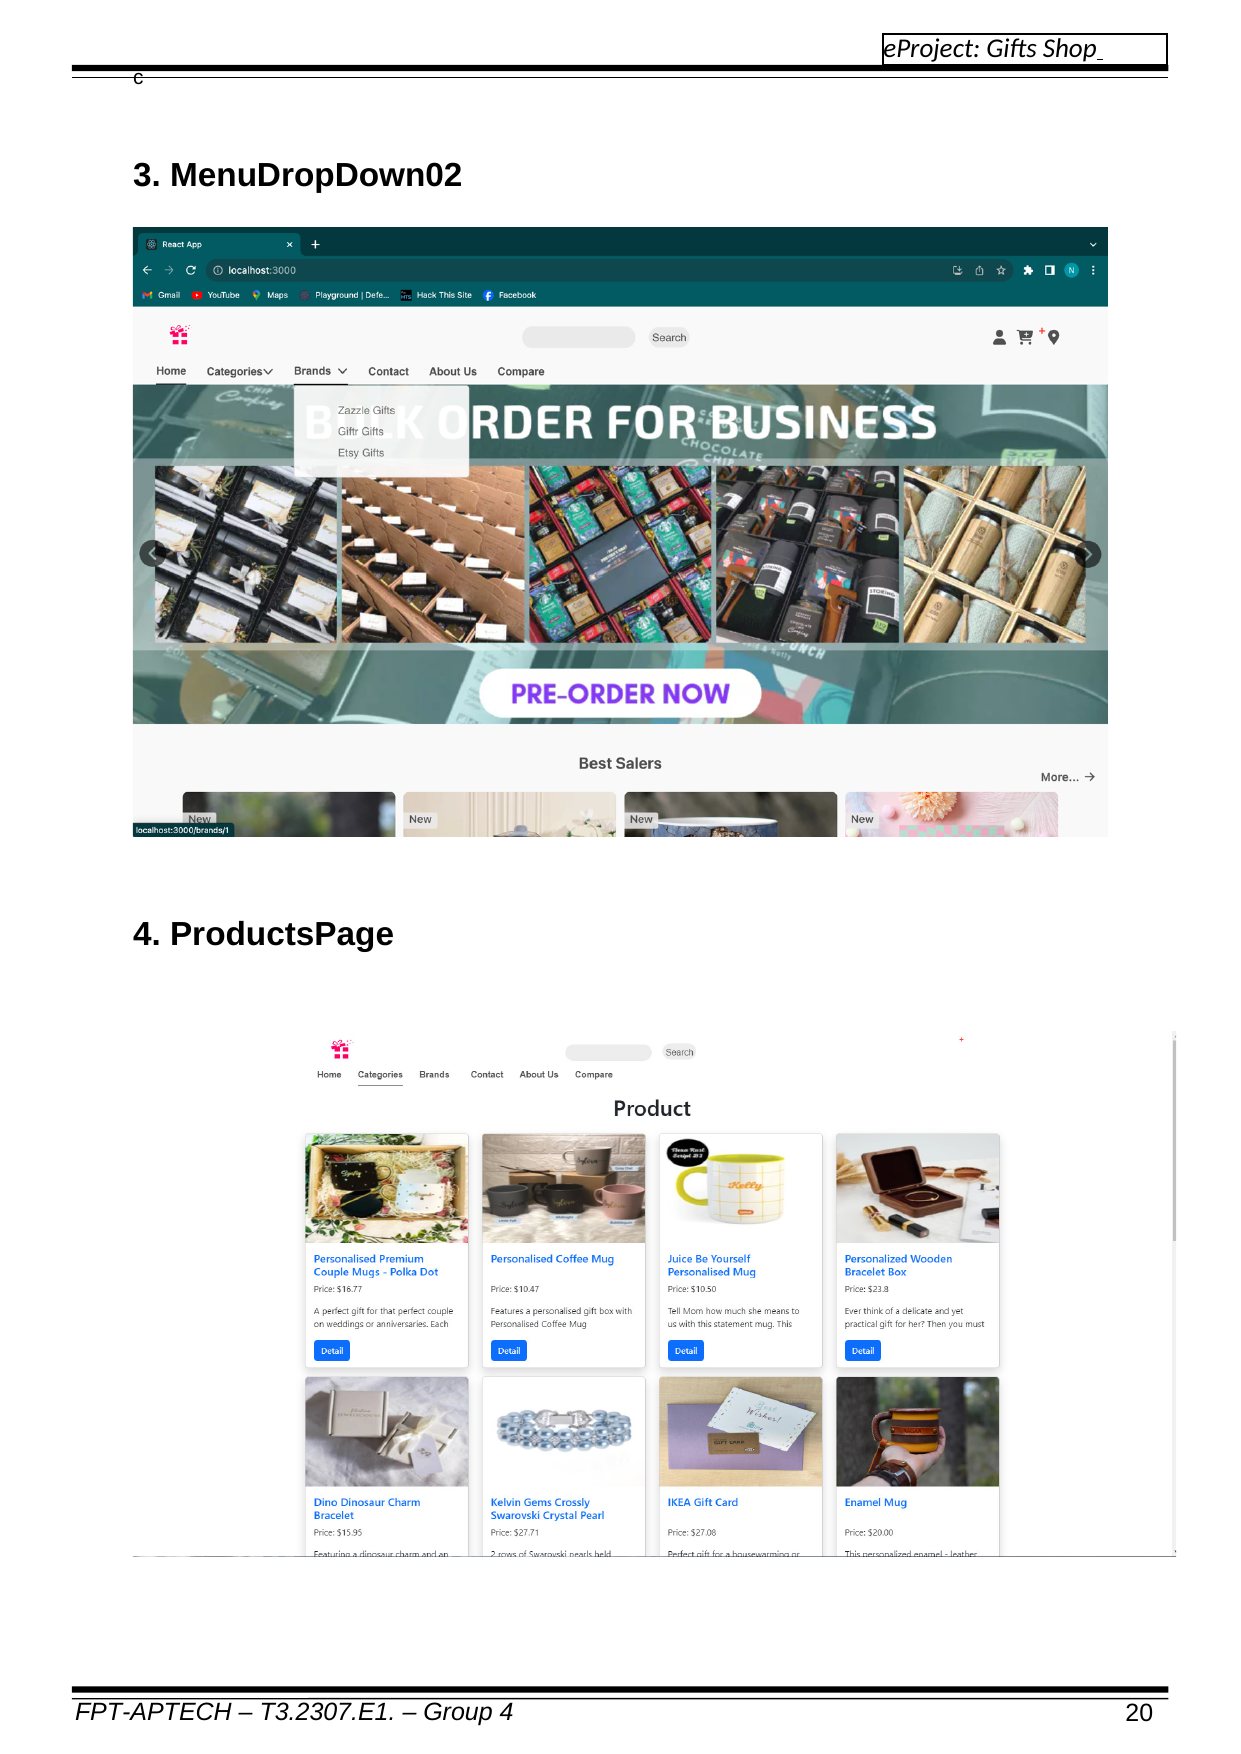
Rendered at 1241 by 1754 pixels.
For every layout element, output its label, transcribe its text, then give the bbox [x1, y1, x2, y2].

picture [132, 1031, 1177, 1557]
text 4. ProductsPage [133, 914, 1176, 952]
picture [132, 227, 1108, 837]
text 3. MenuDropDown02 [133, 155, 1176, 194]
